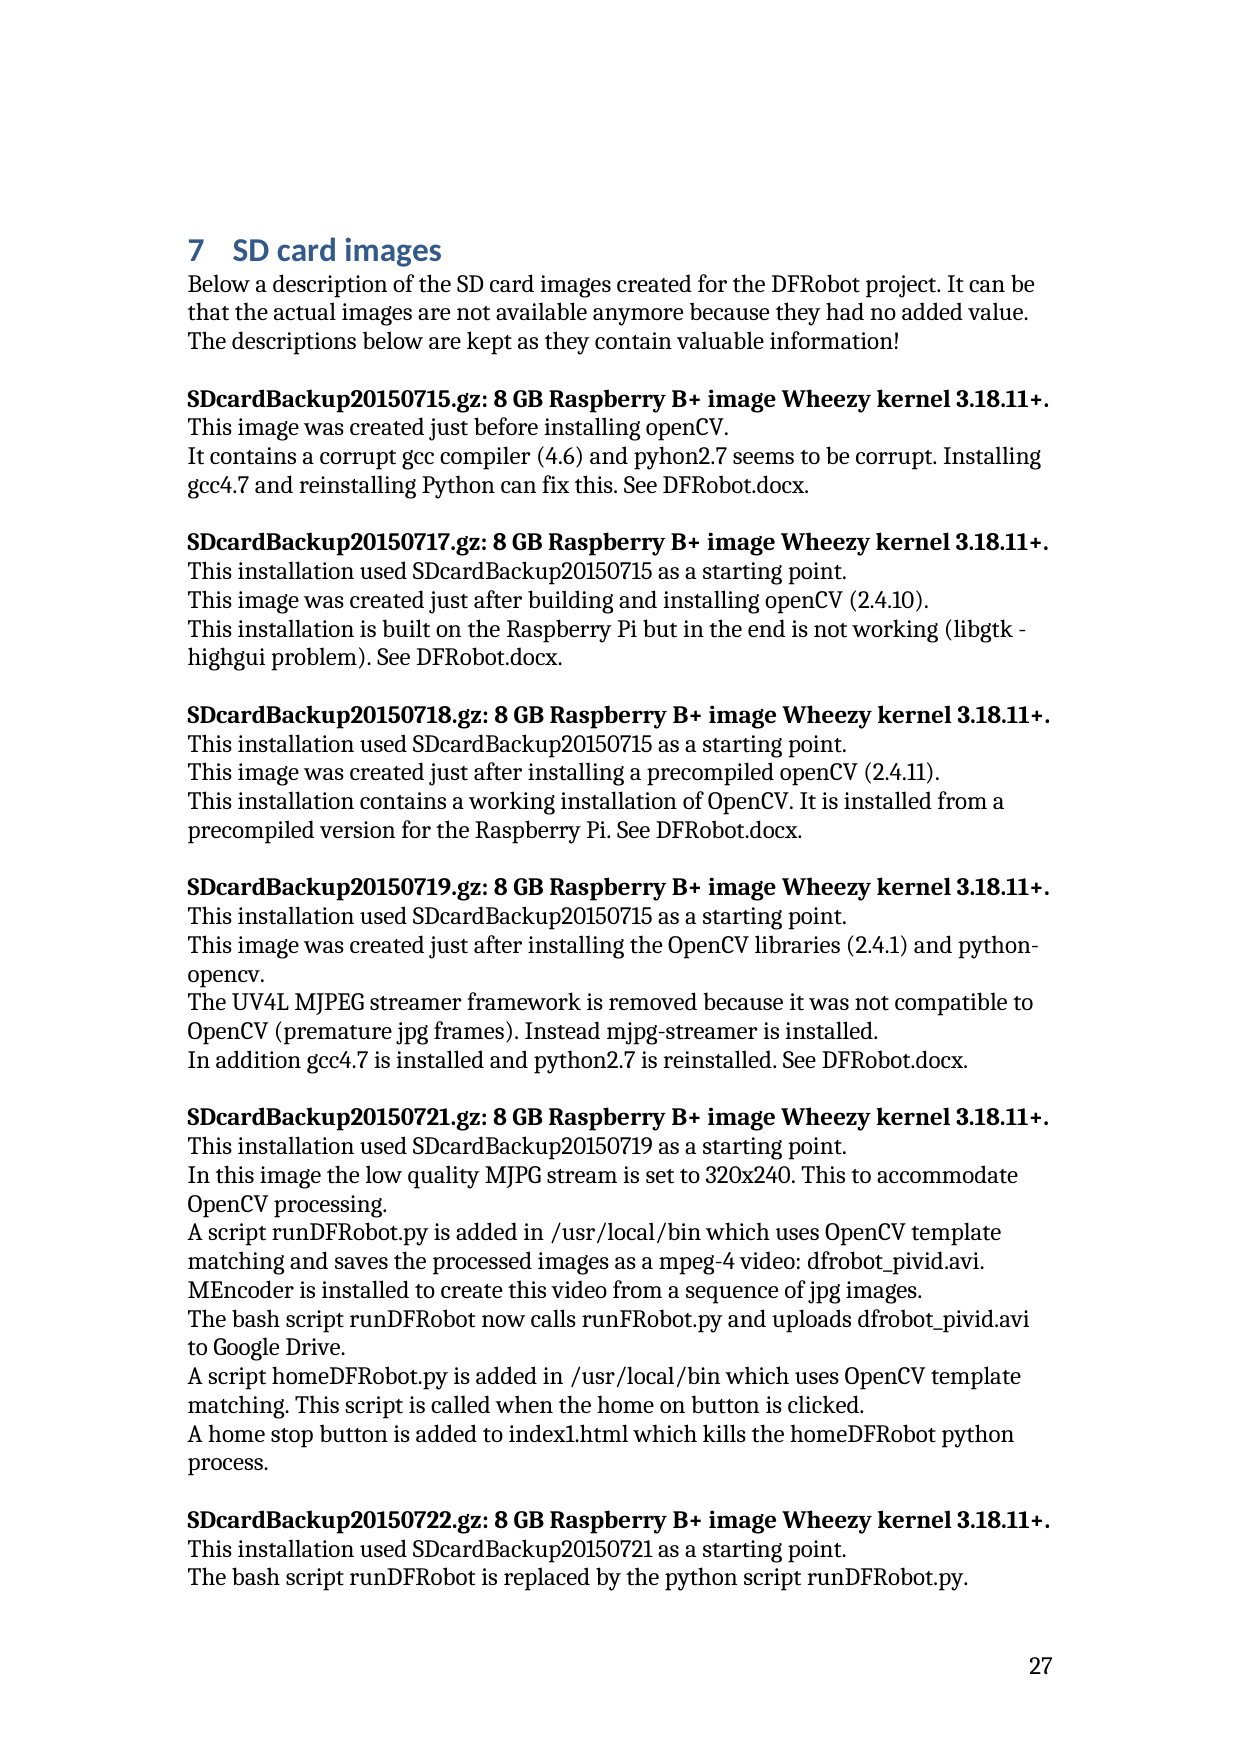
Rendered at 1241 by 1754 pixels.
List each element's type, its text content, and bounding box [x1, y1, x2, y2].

text A home stop button is added to index1.html which kills the homeDFRobot python process. [187, 1419, 1053, 1477]
text This installation used SDcardBackup20150721 as a starting point. [187, 1534, 1053, 1563]
text This installation used SDcardBackup20150719 as a starting point. [187, 1132, 1053, 1161]
text In this image the low quality MJPG stream is set to 320x240. This to accommodate OpenCV processing. [187, 1161, 1053, 1218]
text It contains a corrupt gcc compiler (4.6) and pyhon2.7 seems to be corrupt. Installing gcc4.7 and reinstalling Python can fix this. See DFRobot.docx. [187, 442, 1053, 499]
text A script homeDFRobot.py is added in /usr/local/bin which uses OpenCV template matching. This script is called when the home on button is clicked. [187, 1362, 1053, 1419]
text This image was created just before installing openCV. [187, 413, 1053, 442]
text SDcardBackup20150721.gz: 8 GB Raspberry B+ image Wheezy kernel 3.18.11+. [187, 1103, 1053, 1132]
text This image was created just after building and installing openCV (2.4.10). [187, 586, 1053, 614]
text This installation contains a working installation of OpenCV. It is installed from a precompiled version for the Raspberry Pi. See DFRobot.docx. [187, 787, 1053, 844]
text This image was created just after installing a precompiled openCV (2.4.11). [187, 758, 1053, 787]
text The UV4L MJPEG streamer framework is removed because it was not compatible to OpenCV (premature jpg frames). Instead mjpg-streamer is installed. [187, 988, 1053, 1046]
text SDcardBackup20150718.gz: 8 GB Raspberry B+ image Wheezy kernel 3.18.11+. [187, 701, 1053, 729]
text SDcardBackup20150722.gz: 8 GB Raspberry B+ image Wheezy kernel 3.18.11+. [187, 1506, 1053, 1534]
text SDcardBackup20150719.gz: 8 GB Raspberry B+ image Wheezy kernel 3.18.11+. [187, 873, 1053, 902]
text This installation is built on the Raspberry Pi but in the end is not working (libgtk - highgui problem). See DFRobot.docx. [187, 614, 1053, 672]
text The descriptions below are kept as they contain valuable information! [187, 327, 1053, 356]
text The bash script runDFRobot now calls runFRobot.py and uploads dfrobot_pivid.avi to Google Drive. [187, 1304, 1053, 1362]
text This installation used SDcardBackup20150715 as a starting point. [187, 902, 1053, 931]
text A script runDFRobot.py is added in /usr/local/bin which uses OpenCV template matching and saves the processed images as a mpeg-4 video: dfrobot_pivid.avi. [187, 1218, 1053, 1276]
text This image was created just after installing the OpenCV libraries (2.4.1) and python-opencv. [187, 931, 1053, 988]
text Below a description of the SD card images created for the DFRobot project. It can be that the actual images are not available anymore because they had no added value. [187, 269, 1053, 327]
text This installation used SDcardBackup20150715 as a starting point. [187, 557, 1053, 586]
text In addition gcc4.7 is installed and python2.7 is reinstalled. See DFRobot.docx. [187, 1046, 1053, 1074]
text The bash script runDFRobot is replaced by the python script runDFRobot.py. [187, 1563, 1053, 1592]
text This installation used SDcardBackup20150715 as a starting point. [187, 729, 1053, 758]
text MEncoder is installed to create this video from a sequence of jpg images. [187, 1276, 1053, 1304]
subtitle SD card images [187, 229, 1053, 269]
text SDcardBackup20150717.gz: 8 GB Raspberry B+ image Wheezy kernel 3.18.11+. [187, 528, 1053, 557]
text SDcardBackup20150715.gz: 8 GB Raspberry B+ image Wheezy kernel 3.18.11+. [187, 384, 1053, 413]
